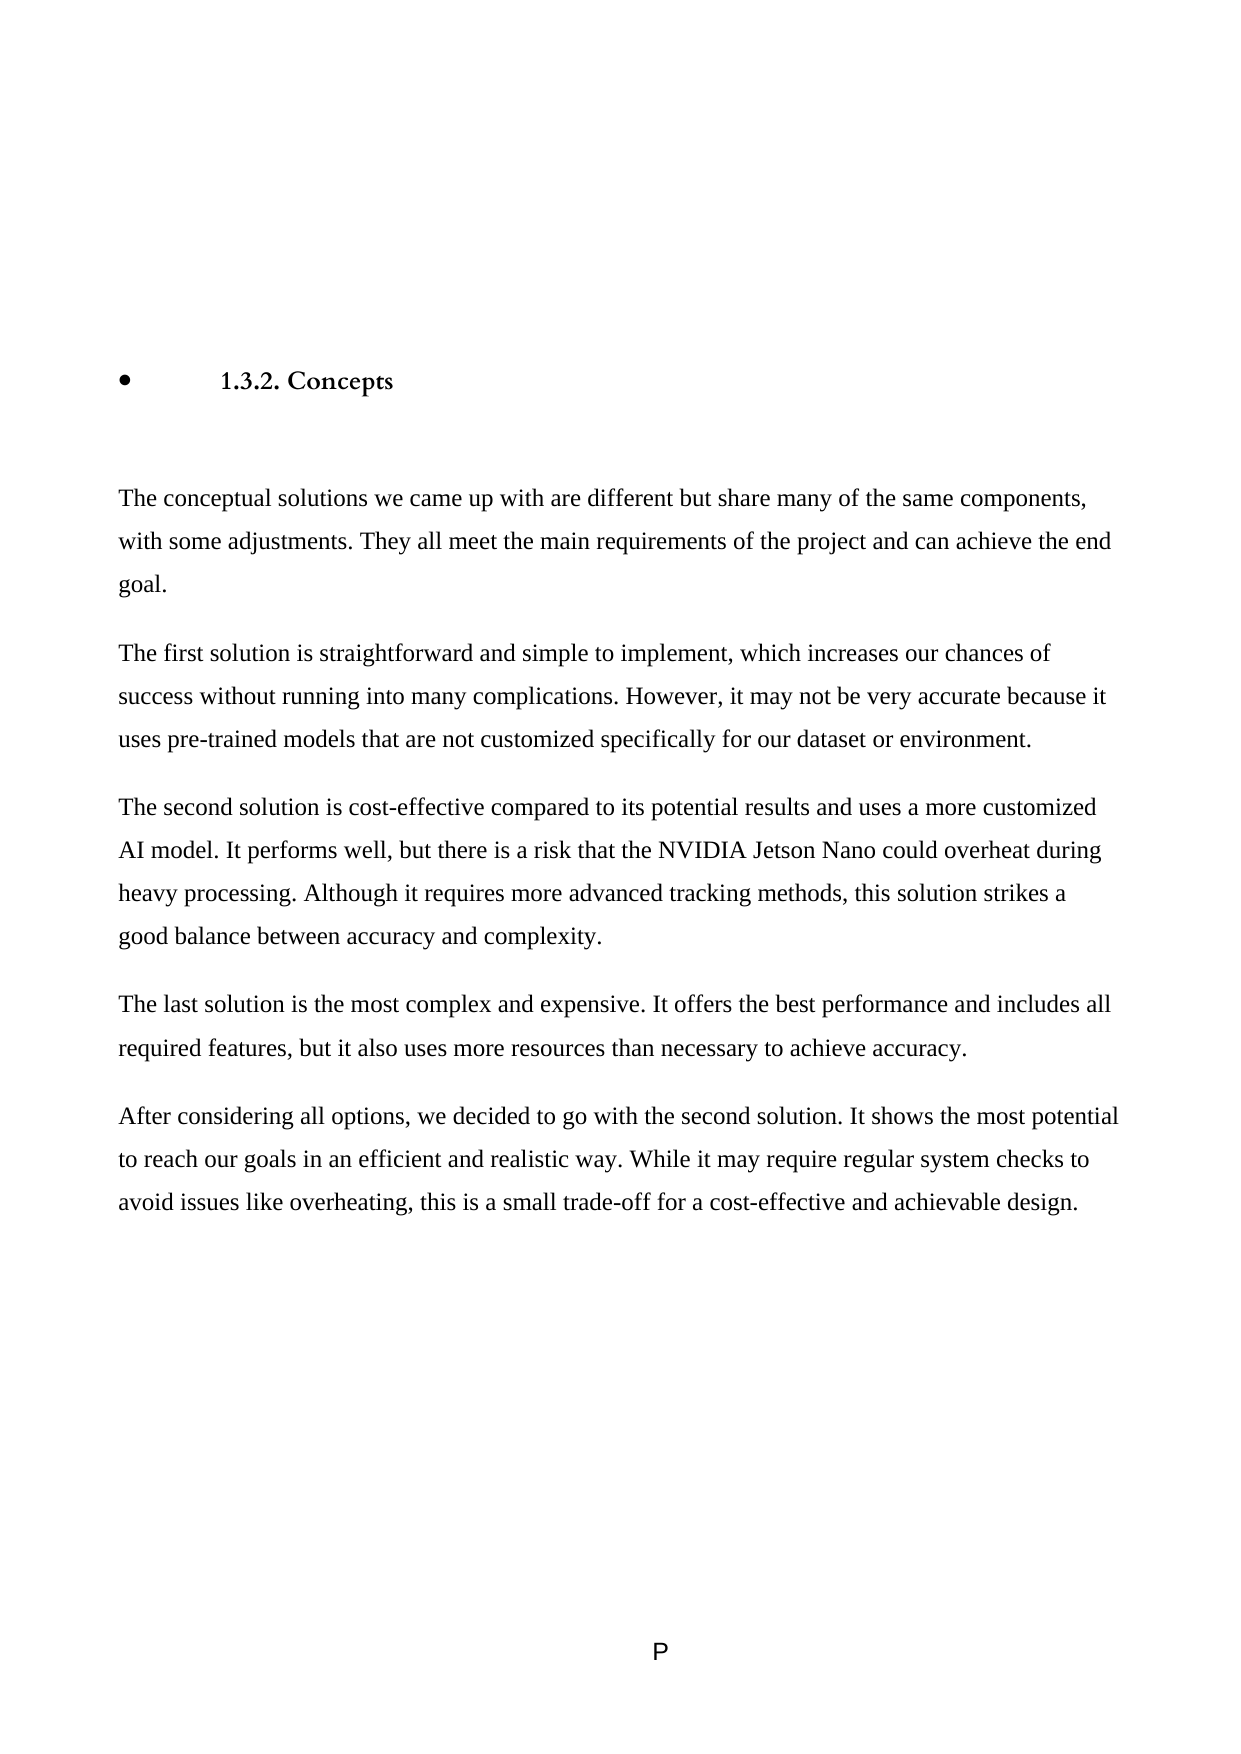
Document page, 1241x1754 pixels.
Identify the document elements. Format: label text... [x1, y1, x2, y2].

text The first solution is straightforward and simple to implement, which increases our chances of success without running into many complications. However, it may not be very accurate because it uses pre-trained models that are not customized specifically for our dataset or environment. [118, 638, 1122, 753]
text After considering all options, we decided to go with the second solution. It shows the most potential to reach our goals in an efficient and realistic way. While it may require regular system checks to avoid issues like overheating, this is a small trade-off for a cost-effective and achievable design. [118, 1101, 1122, 1216]
text ⦁ 1.3.2. Concepts [118, 364, 1122, 398]
text The conceptual solutions we came up with are different but share many of the same components, with some adjustments. They all meet the main requirements of the project and can achieve the end goal. [118, 483, 1122, 598]
text The second solution is cost-effective compared to its potential results and uses a more customized AI model. It performs well, but there is a risk that the NVIDIA Jetson Nano could overheat during heavy processing. Although it requires more advanced tracking methods, this solution strikes a good balance between accuracy and complexity. [118, 792, 1122, 950]
text The last solution is the most complex and expensive. It offers the best performance and includes all required features, but it also uses more resources than necessary to achieve accuracy. [118, 989, 1122, 1061]
